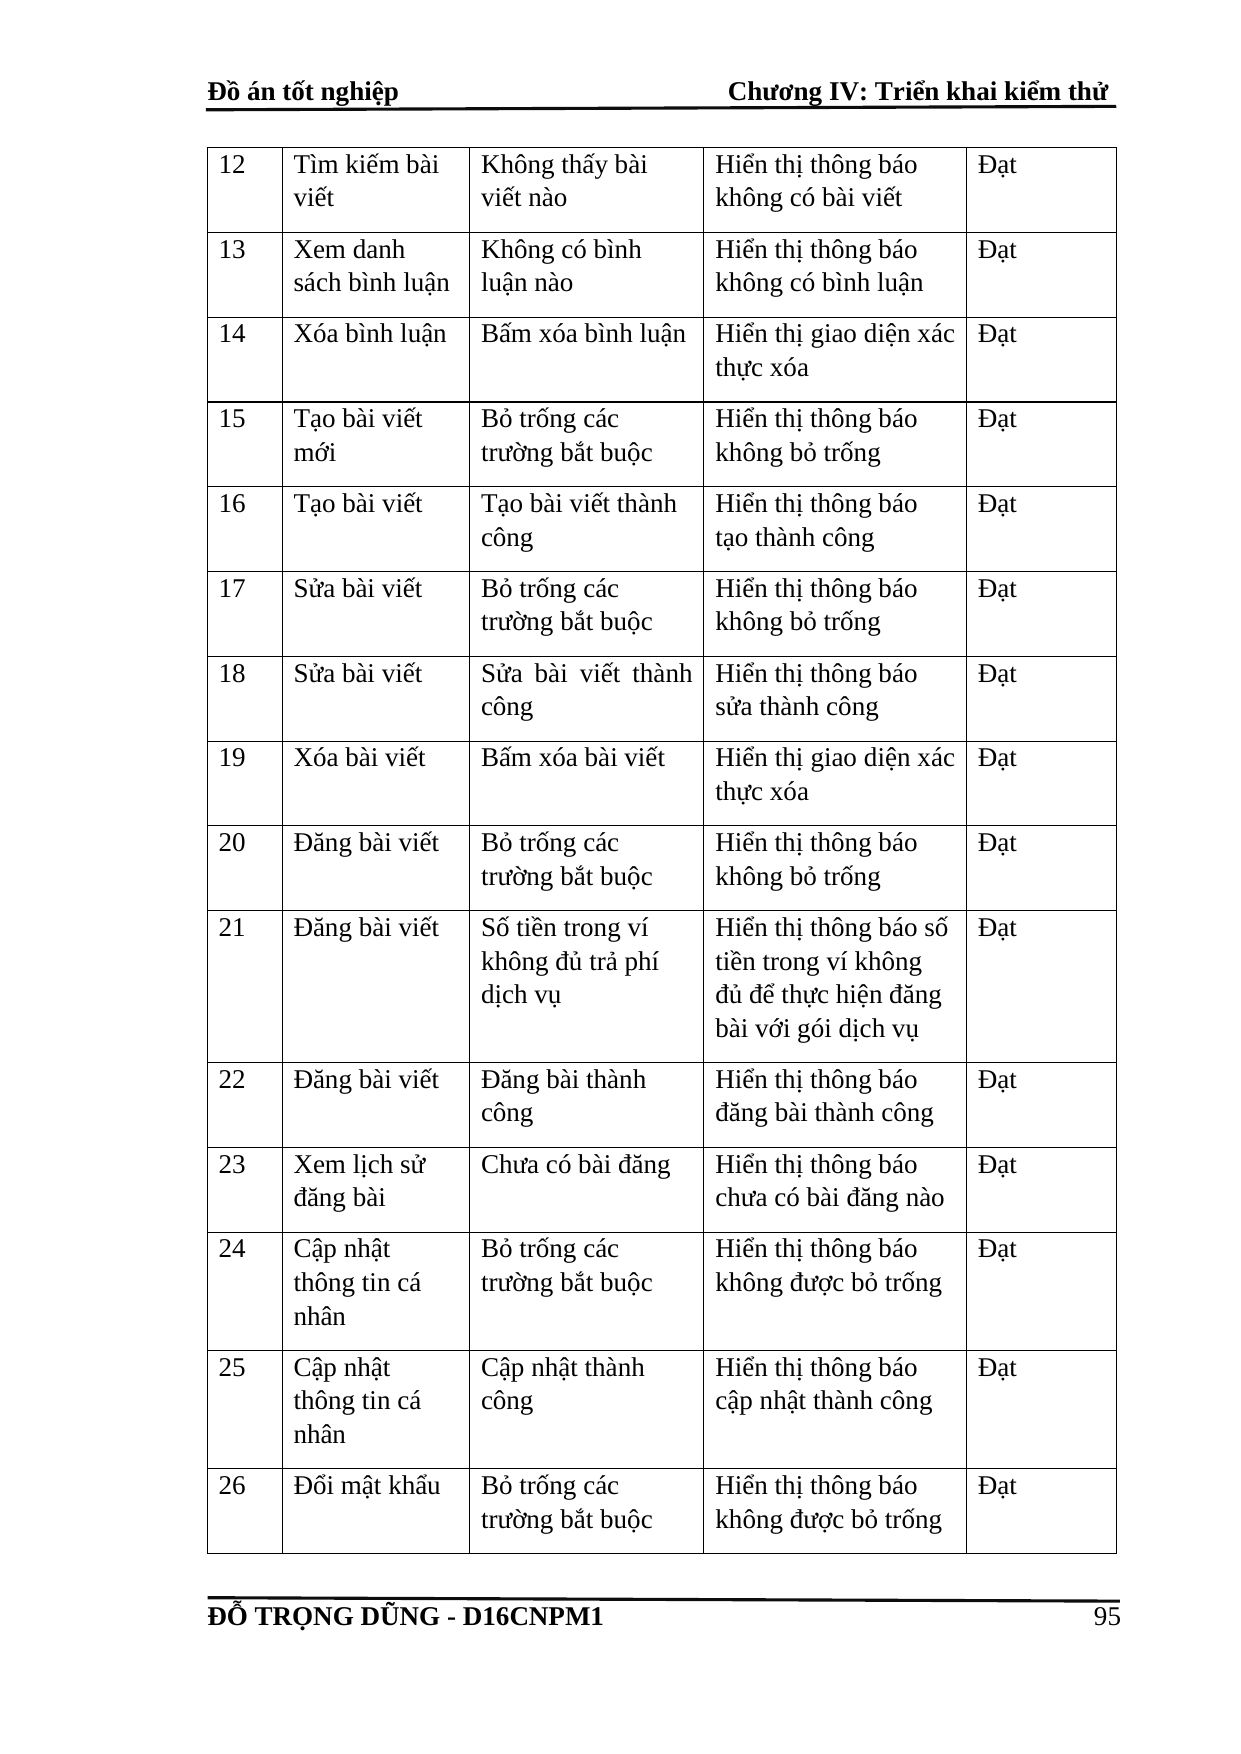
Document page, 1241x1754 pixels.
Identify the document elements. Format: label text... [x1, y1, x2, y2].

table_cell 16 [208, 487, 282, 571]
table_cell Bỏ trống các trường bắt buộc [470, 826, 703, 910]
table_cell Hiển thị thông báo không có bài viết [704, 148, 966, 232]
table_cell 20 [208, 826, 282, 910]
table_cell Không thấy bài viết nào [470, 148, 703, 232]
table_cell Đạt [967, 1063, 1116, 1147]
table_cell Số tiền trong ví không đủ trả phí dịch vụ [470, 911, 703, 1062]
table_cell Tìm kiếm bài viết [283, 148, 469, 232]
table_cell Cập nhật thông tin cá nhân [283, 1233, 469, 1350]
table_cell Sửa bài viết [283, 572, 469, 656]
table_cell Đạt [967, 742, 1116, 825]
table_cell 19 [208, 742, 282, 825]
table_cell Hiển thị thông báo không bỏ trống [704, 403, 966, 486]
table_cell Hiển thị thông báo chưa có bài đăng nào [704, 1148, 966, 1232]
table_cell Xem danh sách bình luận [283, 233, 469, 317]
table_cell Đạt [967, 487, 1116, 571]
table_cell Đăng bài viết [283, 826, 469, 910]
table_cell Xem lịch sử đăng bài [283, 1148, 469, 1232]
table_cell Đạt [967, 1351, 1116, 1468]
table_cell Đạt [967, 1233, 1116, 1350]
table_cell 18 [208, 657, 282, 741]
table_cell Tạo bài viết mới [283, 403, 469, 486]
table_cell 17 [208, 572, 282, 656]
table_cell 22 [208, 1063, 282, 1147]
table_cell Đạt [967, 233, 1116, 317]
table_cell Hiển thị giao diện xác thực xóa [704, 318, 966, 401]
table_cell Hiển thị thông báo không bỏ trống [704, 572, 966, 656]
table_cell Đạt [967, 1469, 1116, 1553]
table_cell Không có bình luận nào [470, 233, 703, 317]
table_cell Sửa bài viết [283, 657, 469, 741]
table_cell Sửa bài viết thành công [470, 657, 703, 741]
table_cell Hiển thị thông báo không có bình luận [704, 233, 966, 317]
table_cell Xóa bình luận [283, 318, 469, 401]
table_cell Hiển thị thông báo đăng bài thành công [704, 1063, 966, 1147]
table_cell Đạt [967, 318, 1116, 401]
table_cell 15 [208, 403, 282, 486]
table_cell Hiển thị giao diện xác thực xóa [704, 742, 966, 825]
table_cell Bỏ trống các trường bắt buộc [470, 403, 703, 486]
table_cell Chưa có bài đăng [470, 1148, 703, 1232]
table_cell Cập nhật thông tin cá nhân [283, 1351, 469, 1468]
table_cell Tạo bài viết [283, 487, 469, 571]
table_cell Xóa bài viết [283, 742, 469, 825]
table_cell 21 [208, 911, 282, 1062]
table_cell Hiển thị thông báo không được bỏ trống [704, 1469, 966, 1553]
table_cell Đạt [967, 826, 1116, 910]
table_cell 12 [208, 148, 282, 232]
table_cell Bỏ trống các trường bắt buộc [470, 1469, 703, 1553]
table_cell Đạt [967, 148, 1116, 232]
table_cell Hiển thị thông báo không được bỏ trống [704, 1233, 966, 1350]
table_cell 24 [208, 1233, 282, 1350]
table_cell 13 [208, 233, 282, 317]
table_cell 25 [208, 1351, 282, 1468]
table_cell Đạt [967, 403, 1116, 486]
table_cell Hiển thị thông báo số tiền trong ví không đủ để thực hiện đăng bài với gói dịch vụ [704, 911, 966, 1062]
table_cell Tạo bài viết thành công [470, 487, 703, 571]
table_cell Bấm xóa bài viết [470, 742, 703, 825]
table_cell Bỏ trống các trường bắt buộc [470, 572, 703, 656]
table_cell Đăng bài viết [283, 1063, 469, 1147]
table_cell Đạt [967, 657, 1116, 741]
table_cell Đăng bài thành công [470, 1063, 703, 1147]
table_cell Bấm xóa bình luận [470, 318, 703, 401]
table_cell Đạt [967, 1148, 1116, 1232]
table_cell Hiển thị thông báo cập nhật thành công [704, 1351, 966, 1468]
table_cell Hiển thị thông báo tạo thành công [704, 487, 966, 571]
table_cell 14 [208, 318, 282, 401]
table_cell Hiển thị thông báo không bỏ trống [704, 826, 966, 910]
table_cell Đạt [967, 911, 1116, 1062]
table_cell Cập nhật thành công [470, 1351, 703, 1468]
table_cell Đạt [967, 572, 1116, 656]
table_cell Bỏ trống các trường bắt buộc [470, 1233, 703, 1350]
table_cell 26 [208, 1469, 282, 1553]
table_cell Đăng bài viết [283, 911, 469, 1062]
table_cell Hiển thị thông báo sửa thành công [704, 657, 966, 741]
table_cell Đổi mật khẩu [283, 1469, 469, 1553]
table_cell 23 [208, 1148, 282, 1232]
